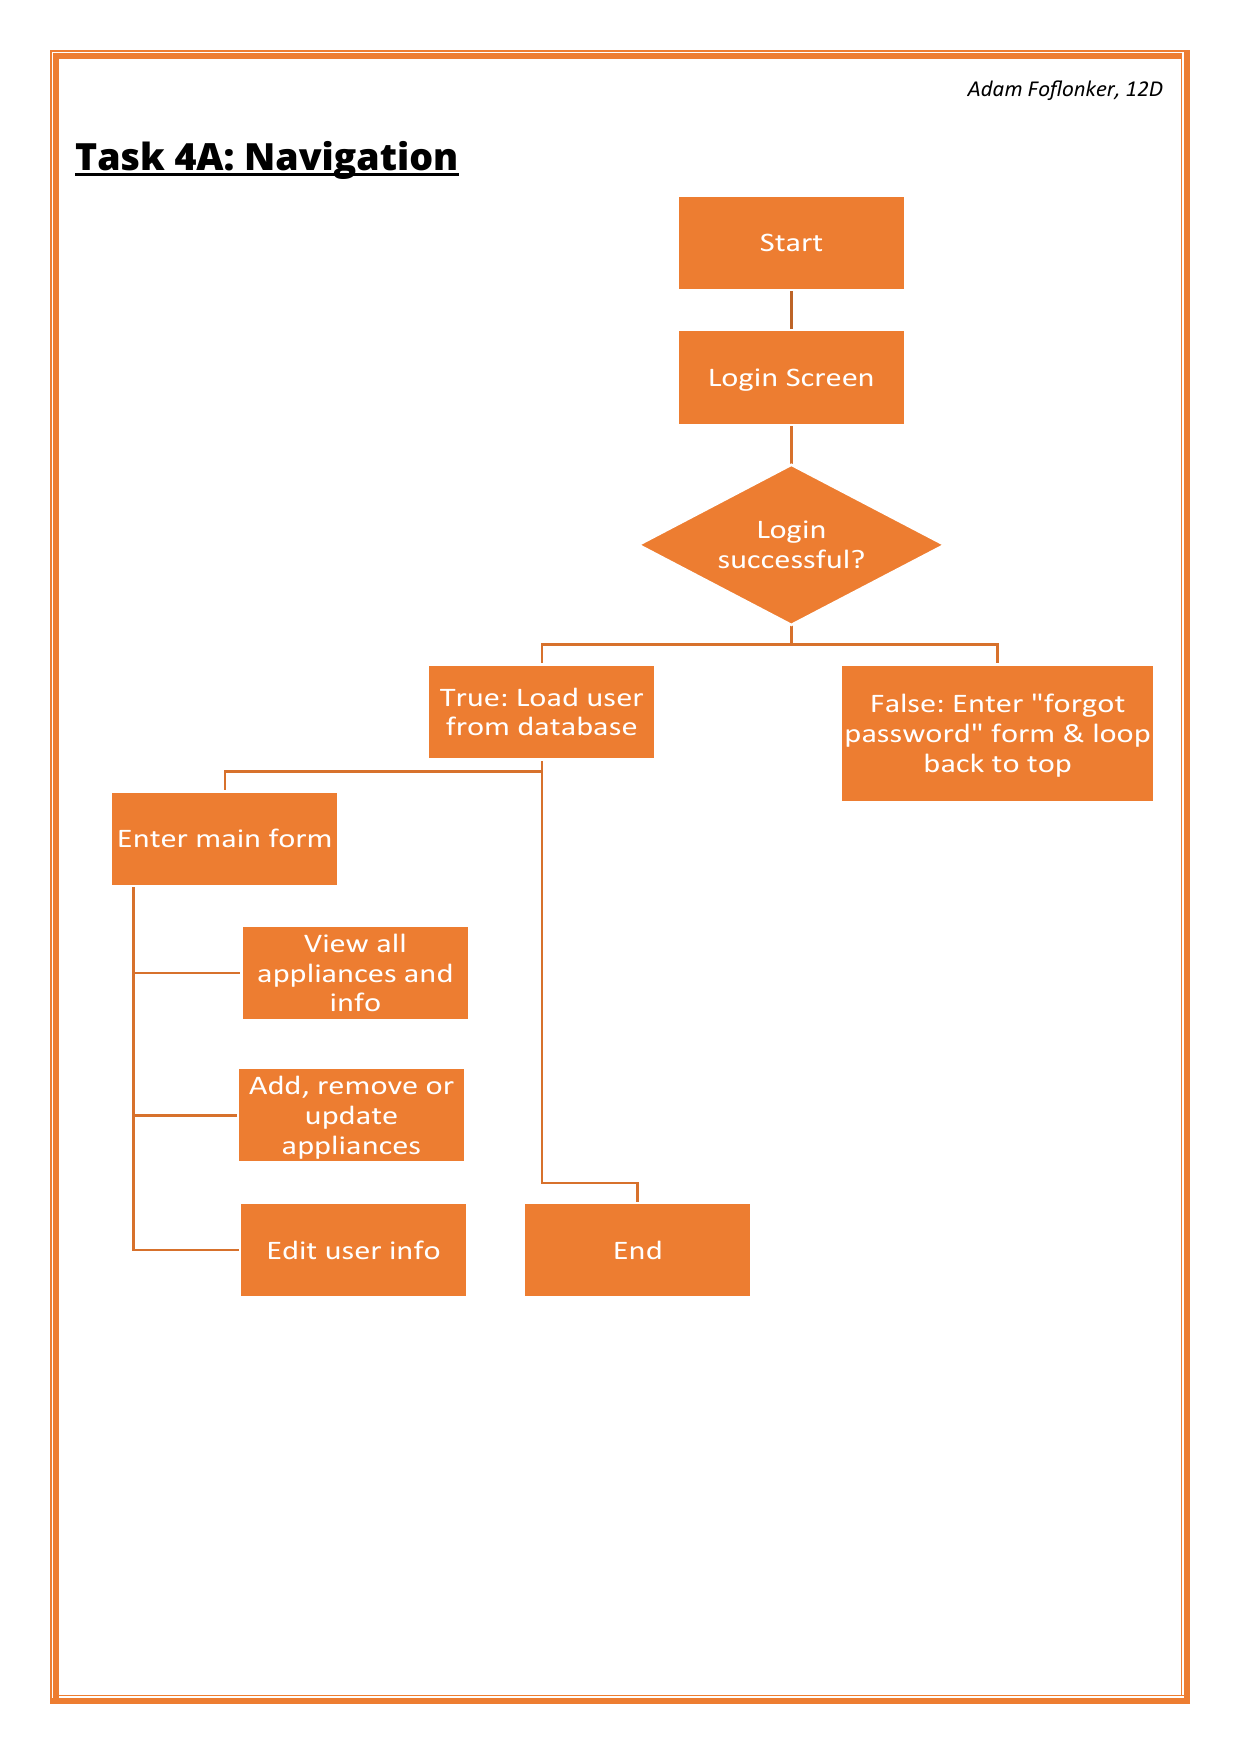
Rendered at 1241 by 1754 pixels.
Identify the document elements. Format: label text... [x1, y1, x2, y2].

text Task 4A: Navigation [75, 130, 1165, 181]
